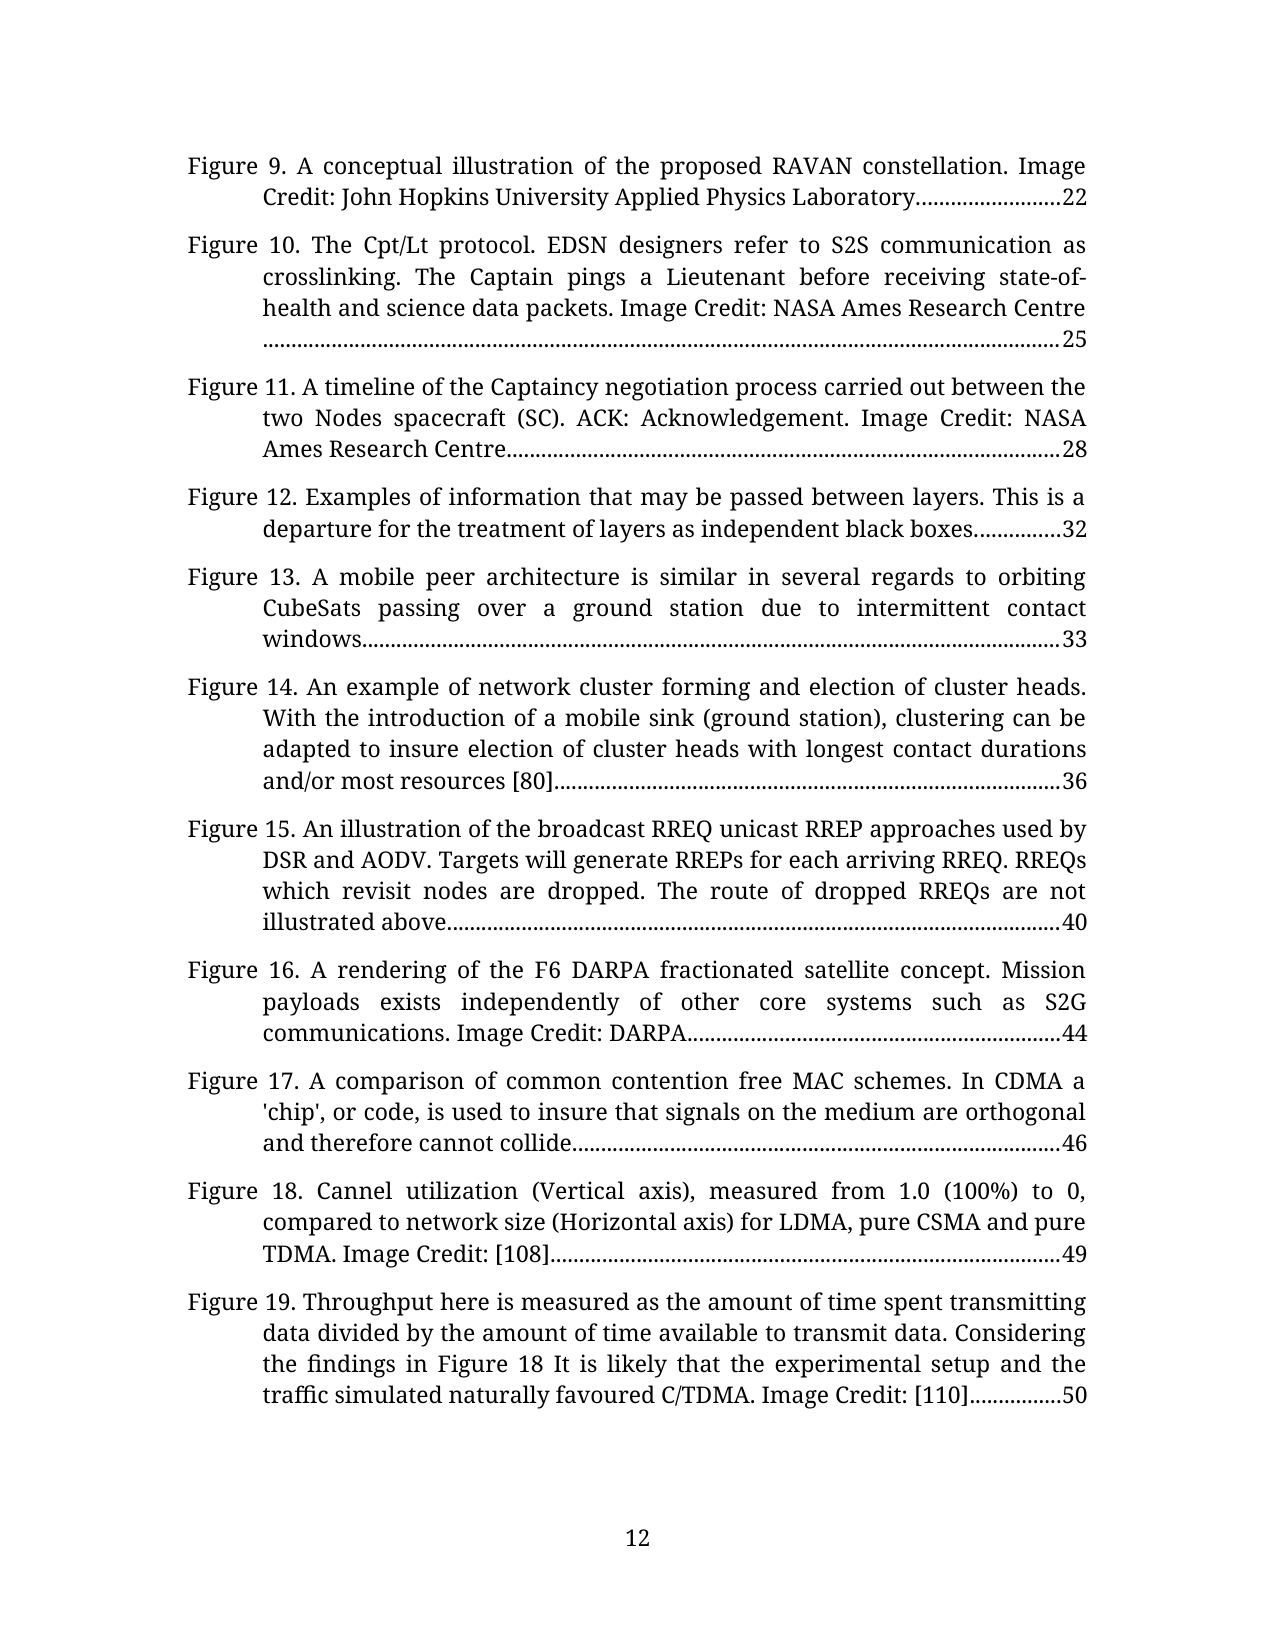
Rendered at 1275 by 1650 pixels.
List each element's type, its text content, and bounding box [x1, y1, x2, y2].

text Figure 11. A timeline of the Captaincy negotiation process carried out between the two Nodes spacecraft (SC). ACK: Acknowledgement. Image Credit: NASA Ames Research Centre 28 [187, 371, 1087, 464]
text Figure 12. Examples of information that may be passed between layers. This is a departure for the treatment of layers as independent black boxes. 32 [187, 481, 1087, 544]
text Figure 18. Cannel utilization (Vertical axis), measured from 1.0 (100%) to 0, compared to network size (Horizontal axis) for LDMA, pure CSMA and pure TDMA. Image Credit: [108] 49 [187, 1175, 1087, 1269]
text Figure 14. An example of network cluster forming and election of cluster heads. With the introduction of a mobile sink (ground station), clustering can be adapted to insure election of cluster heads with longest contact durations and/or most resources [80]. 36 [187, 671, 1087, 796]
text Figure 15. An illustration of the broadcast RREQ unicast RREP approaches used by DSR and AODV. Targets will generate RREPs for each arriving RREQ. RREQs which revisit nodes are dropped. The route of dropped RREQs are not illustrated above. 40 [187, 812, 1087, 937]
text Figure 13. A mobile peer architecture is similar in several regards to orbiting CubeSats passing over a ground station due to intermittent contact windows. 33 [187, 560, 1087, 654]
text Figure 19. Throughput here is measured as the amount of time spent transmitting data divided by the amount of time available to transmit data. Considering the findings in Figure 18 It is likely that the experimental setup and the traffic simulated naturally favoured C/TDMA. Image Credit: [110] 50 [187, 1285, 1087, 1410]
text Figure 9. A conceptual illustration of the proposed RAVAN constellation. Image Credit: John Hopkins University Applied Physics Laboratory. 22 [187, 150, 1087, 212]
text Figure 10. The Cpt/Lt protocol. EDSN designers refer to S2S communication as crosslinking. The Captain pings a Lieutenant before receiving state-of-health and science data packets. Image Credit: NASA Ames Research Centre 25 [187, 229, 1087, 354]
text Figure 16. A rendering of the F6 DARPA fractionated satellite concept. Mission payloads exists independently of other core systems such as S2G communications. Image Credit: DARPA 44 [187, 954, 1087, 1048]
text Figure 17. A comparison of common contention free MAC schemes. In CDMA a 'chip', or code, is used to insure that signals on the medium are orthogonal and therefore cannot collide. 46 [187, 1064, 1087, 1158]
